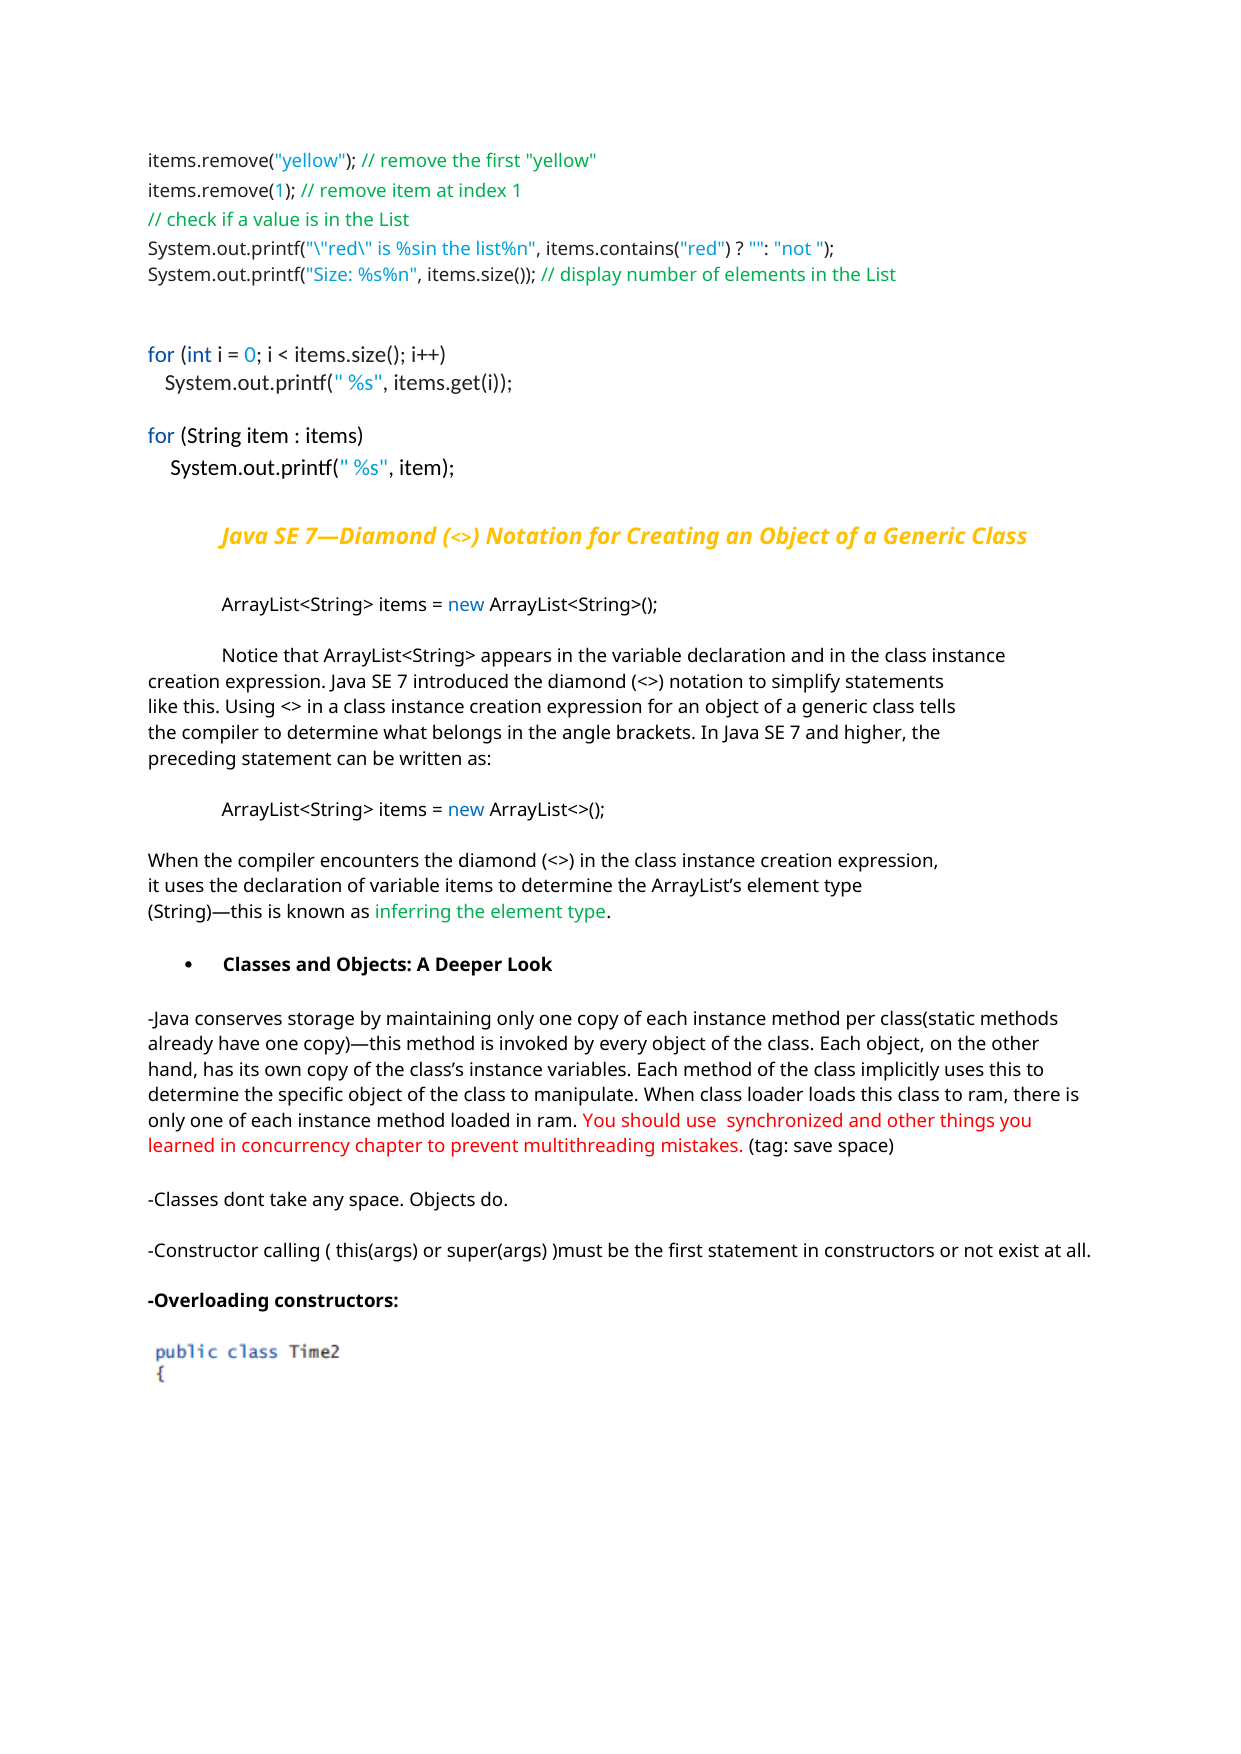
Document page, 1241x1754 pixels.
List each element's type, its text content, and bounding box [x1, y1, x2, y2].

list Classes and Objects: A Deeper Look [185, 949, 1093, 977]
picture [147, 1338, 394, 1391]
text -Overloading constructors: [148, 1288, 1093, 1313]
text -Classes dont take any space. Objects do. [148, 1184, 1093, 1212]
text items.remove(1); // remove item at index 1 [148, 177, 1093, 202]
text -Constructor calling ( this(args) or super(args) )must be the first statement in constructors or not exist at all. [148, 1237, 1093, 1263]
text ArrayList<String> items = new ArrayList<String>(); [148, 592, 1093, 617]
text like this. Using <> in a class instance creation expression for an object of a generic class tells [148, 694, 1093, 719]
text it uses the declaration of variable items to determine the ArrayList’s element type [148, 872, 1093, 898]
text preceding statement can be written as: [148, 745, 1093, 770]
text System.out.printf(" %s", items.get(i)); [148, 368, 1093, 396]
text (String)—this is known as inferring the element type. [148, 898, 1093, 923]
text ArrayList<String> items = new ArrayList<>(); [148, 796, 1093, 821]
text creation expression. Java SE 7 introduced the diamond (<>) notation to simplify statements [148, 668, 1093, 694]
text the compiler to determine what belongs in the angle brackets. In Java SE 7 and higher, the [148, 719, 1093, 745]
text Java SE 7—Diamond (<>) Notation for Creating an Object of a Generic Class [148, 520, 1093, 551]
text -Java conserves storage by maintaining only one copy of each instance method per class(static methods already have one copy)—this method is invoked by every object of the class. Each object, on the other hand, has its own copy of the class’s instance variables. Each method of the class implicitly uses this to determine the specific object of the class to manipulate. When class loader loads this class to ram, there is only one of each instance method loaded in ram. You should use synchronized and other things you learned in concurrency chapter to prevent multithreading mistakes. (tag: save space) [148, 1005, 1093, 1158]
text System.out.printf("\"red\" is %sin the list%n", items.contains("red") ? "": "not "); [148, 235, 1093, 261]
text Notice that ArrayList<String> appears in the variable declaration and in the class instance [148, 643, 1093, 668]
text System.out.printf(" %s", item); [148, 453, 1093, 482]
text for (String item : items) [148, 421, 1093, 449]
text for (int i = 0; i < items.size(); i++) [148, 340, 1093, 368]
text When the compiler encounters the diamond (<>) in the class instance creation expression, [148, 847, 1093, 872]
text items.remove("yellow"); // remove the first "yellow" [148, 148, 1093, 173]
text System.out.printf("Size: %s%n", items.size()); // display number of elements in the List [148, 261, 1093, 286]
text // check if a value is in the List [148, 206, 1093, 232]
